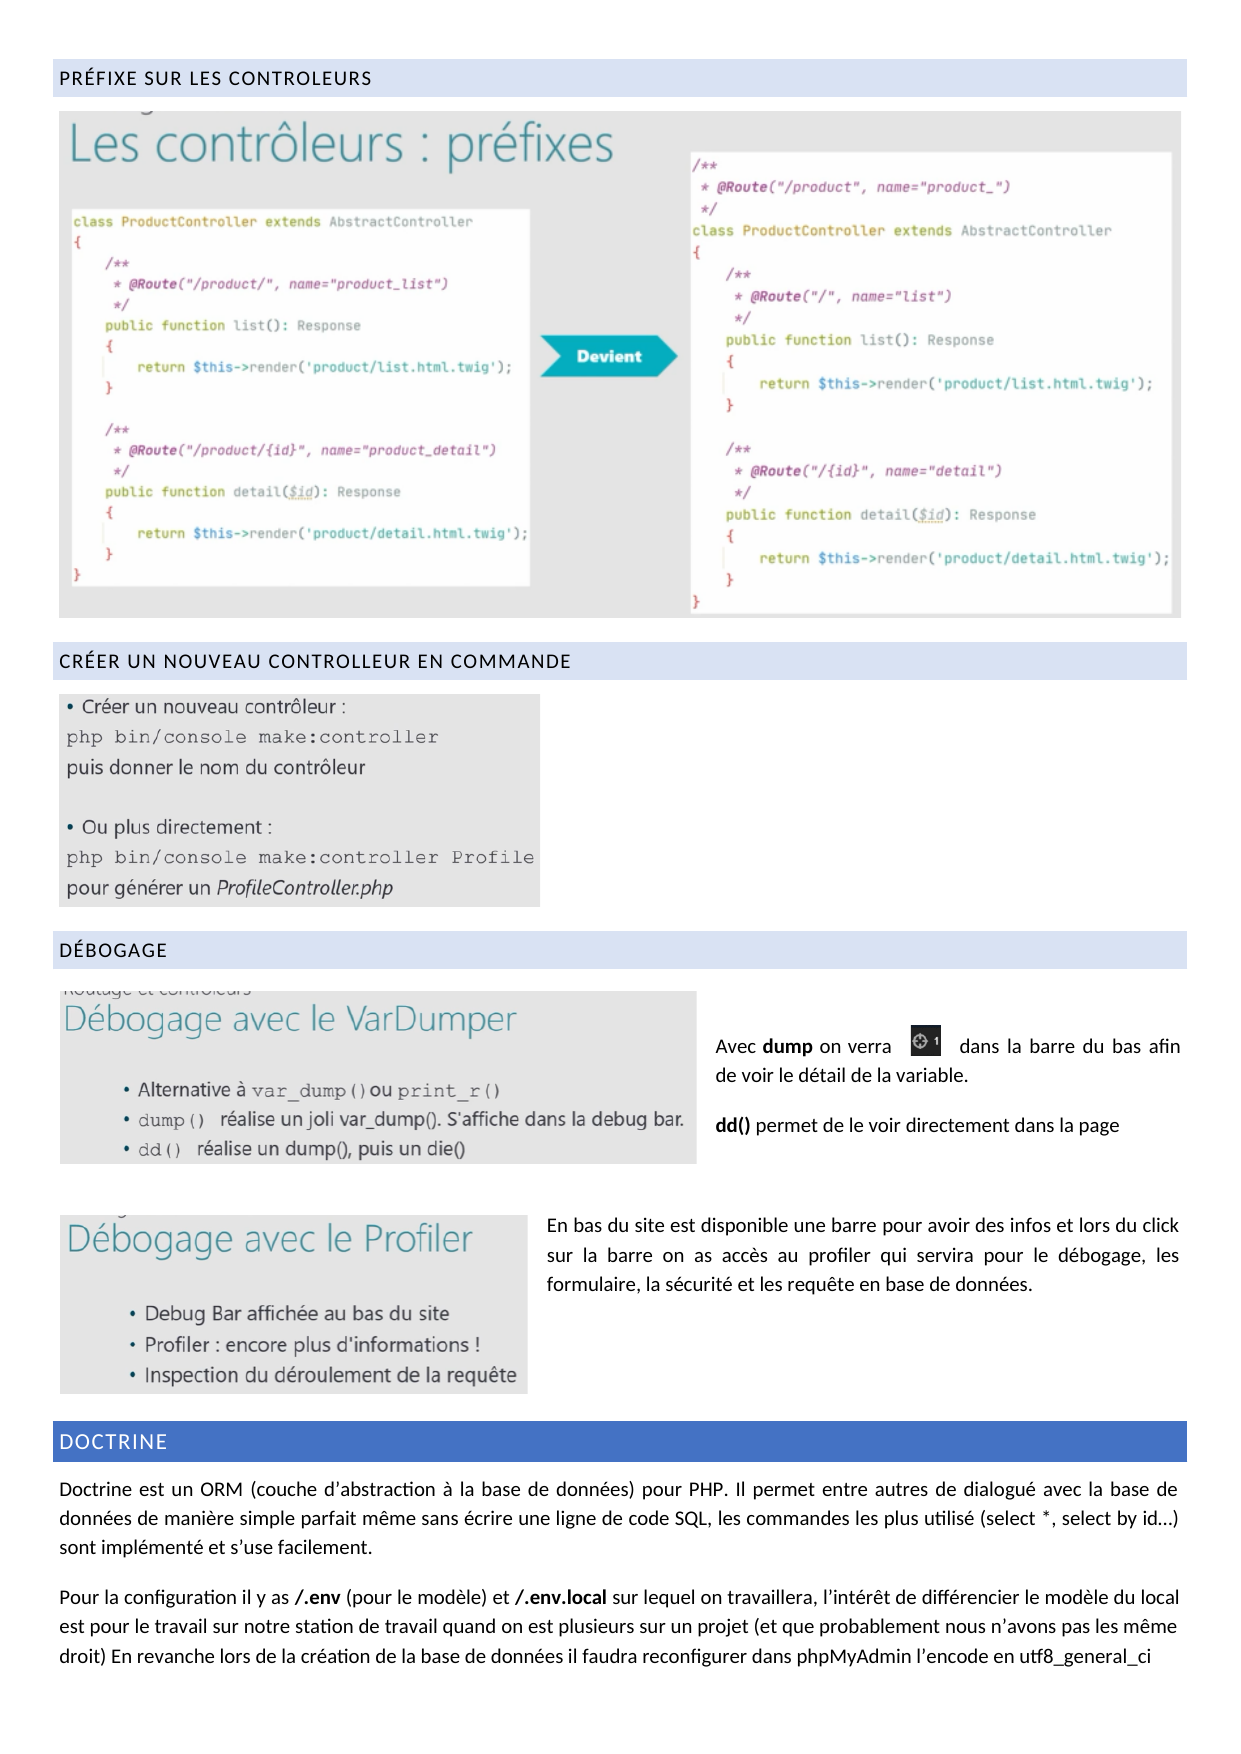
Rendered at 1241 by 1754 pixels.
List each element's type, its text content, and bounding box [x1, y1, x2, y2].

picture [59, 991, 697, 1163]
picture [59, 694, 541, 907]
picture [909, 1025, 941, 1054]
text Doctrine est un ORM (couche d’abstraction à la base de données) pour PHP. Il permet entre autres de dialogué avec la base de données de manière simple parfait même sans écrire une ligne de code SQL, les commandes les plus utilisé (select *, select by id…) sont implémenté et s’use facilement. [59, 1476, 1181, 1560]
subtitle Préfixe sur les controleurs [59, 65, 1181, 91]
text En bas du site est disponible une barre pour avoir des infos et lors du click sur la barre on as accès au profiler qui servira pour le débogage, les formulaire, la sécurité et les requête en base de données. [59, 1213, 1181, 1296]
picture [59, 111, 1182, 618]
subtitle Débogage [59, 938, 1181, 963]
text dd() permet de le voir directement dans la page [697, 1113, 1181, 1138]
text Avec dump on verra dans la barre du bas afin de voir le détail de la variable. [697, 1033, 1181, 1088]
picture [59, 1215, 528, 1393]
text Pour la configuration il y as /.env (pour le modèle) et /.env.local sur lequel on travaillera, l’intérêt de différencier le modèle du local est pour le travail sur notre station de travail quand on est plusieurs sur un projet (et que probablement nous n’avons pas les même droit) En revanche lors de la création de la base de données il faudra reconfigurer dans phpMyAdmin l’encode en utf8_general_ci [59, 1584, 1181, 1668]
subtitle Doctrine [59, 1427, 1181, 1455]
subtitle créer un nouveau controlleur en commande [59, 648, 1181, 674]
